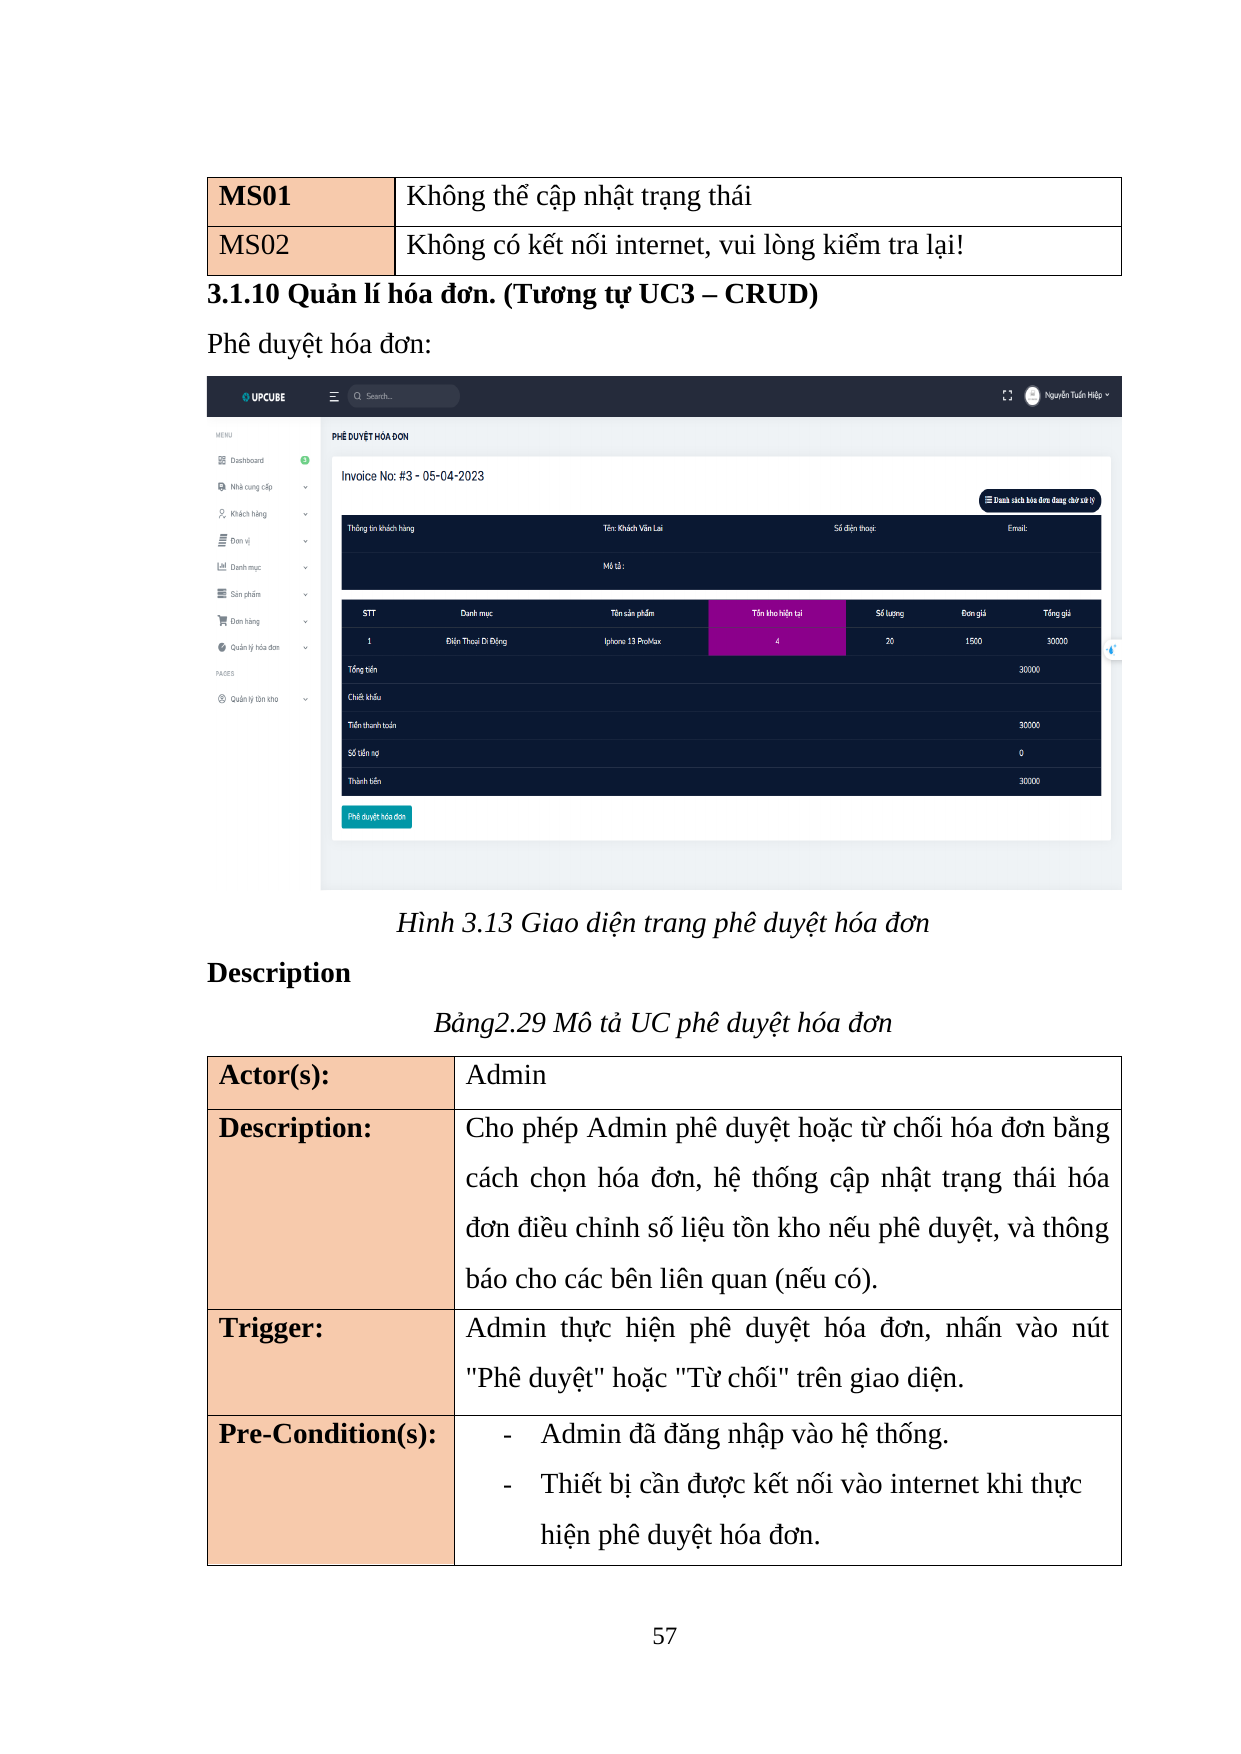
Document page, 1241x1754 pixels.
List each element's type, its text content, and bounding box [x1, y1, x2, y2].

text Bảng2.29 Mô tả UC phê duyệt hóa đơn [207, 1006, 1122, 1039]
table_cell Không có kết nối internet, vui lòng kiểm tra lại! [396, 227, 1121, 275]
table_cell Description: [208, 1110, 454, 1309]
table_cell Trigger: [208, 1310, 454, 1415]
table_cell Pre-Condition(s): [208, 1416, 454, 1564]
table_header MS01 [208, 178, 394, 226]
table_cell MS02 [208, 227, 394, 275]
table_header Admin [455, 1057, 1121, 1109]
picture [206, 376, 1122, 891]
table_header Không thể cập nhật trạng thái [396, 178, 1121, 226]
text Description [207, 955, 1122, 989]
table_cell Admin thực hiện phê duyệt hóa đơn, nhấn vào nút "Phê duyệt" hoặc "Từ chối" trên giao diện. [455, 1310, 1121, 1415]
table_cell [455, 1416, 1121, 1564]
subtitle Phê duyệt hóa đơn: [207, 326, 1122, 360]
table_header Actor(s): [208, 1057, 454, 1109]
subtitle 3.1.10 Quản lí hóa đơn. (Tương tự UC3 – CRUD) [207, 276, 1122, 309]
text Hình 3.13 Giao diện trang phê duyệt hóa đơn [207, 905, 1122, 938]
table_cell Cho phép Admin phê duyệt hoặc từ chối hóa đơn bằng cách chọn hóa đơn, hệ thống cập nhật trạng thái hóa đơn điều chỉnh số liệu tồn kho nếu phê duyệt, và thông báo cho các bên liên quan (nếu có). [455, 1110, 1121, 1309]
